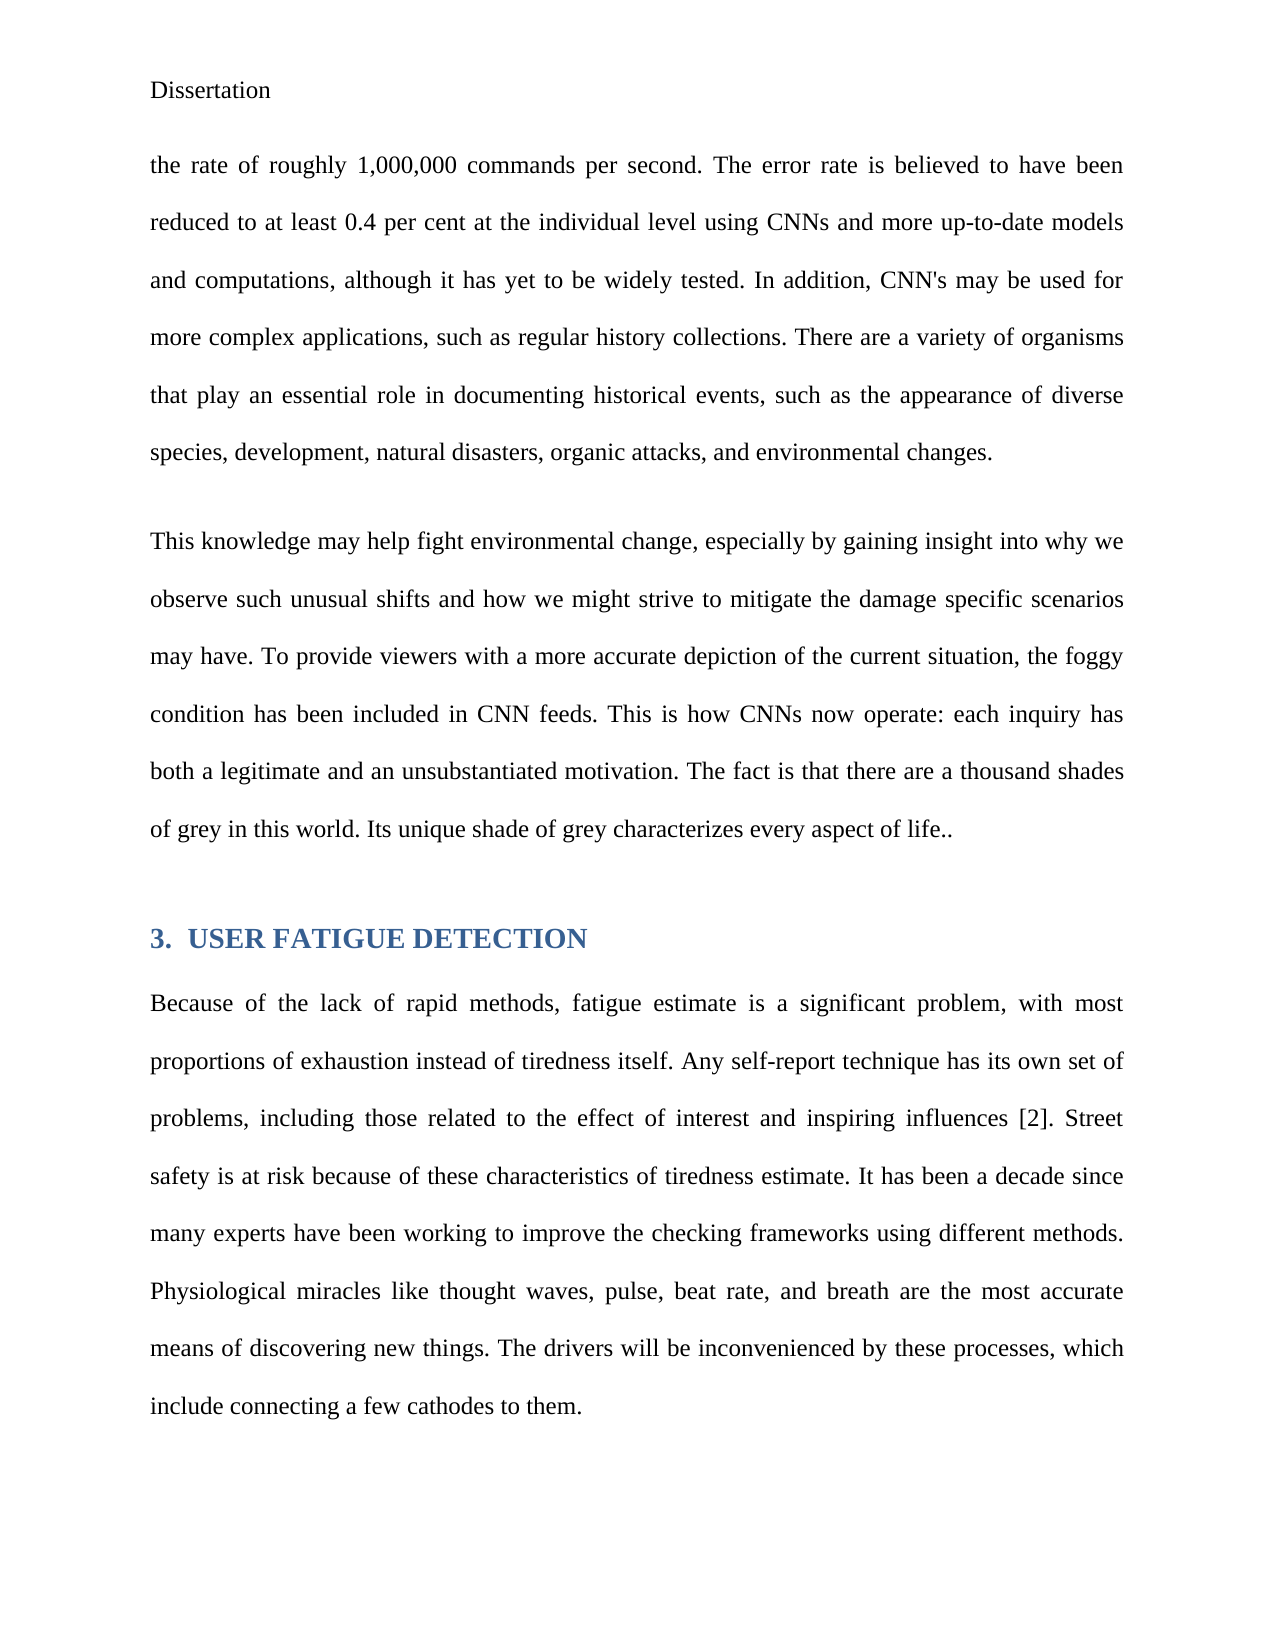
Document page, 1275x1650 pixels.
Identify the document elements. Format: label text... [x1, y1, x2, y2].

subtitle USER FATIGUE DETECTION [150, 921, 1125, 955]
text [150, 150, 1125, 466]
text This knowledge may help fight environmental change, especially by gaining insight into why we observe such unusual shifts and how we might strive to mitigate the damage specific scenarios may have. To provide viewers with a more accurate depiction of the current situation, the foggy condition has been included in CNN feeds. This is how CNNs now operate: each inquiry has both a legitimate and an unsubstantiated motivation. The fact is that there are a thousand shades of grey in this world. Its unique shade of grey characterizes every aspect of life.. [150, 526, 1125, 842]
text Because of the lack of rapid methods, fatigue estimate is a significant problem, with most proportions of exhaustion instead of tiredness itself. Any self-report technique has its own set of problems, including those related to the effect of interest and inspiring influences [2]. Street safety is at risk because of these characteristics of tiredness estimate. It has been a decade since many experts have been working to improve the checking frameworks using different methods. Physiological miracles like thought waves, pulse, beat rate, and breath are the most accurate means of discovering new things. The drivers will be inconvenienced by these processes, which include connecting a few cathodes to them. [150, 988, 1125, 1419]
